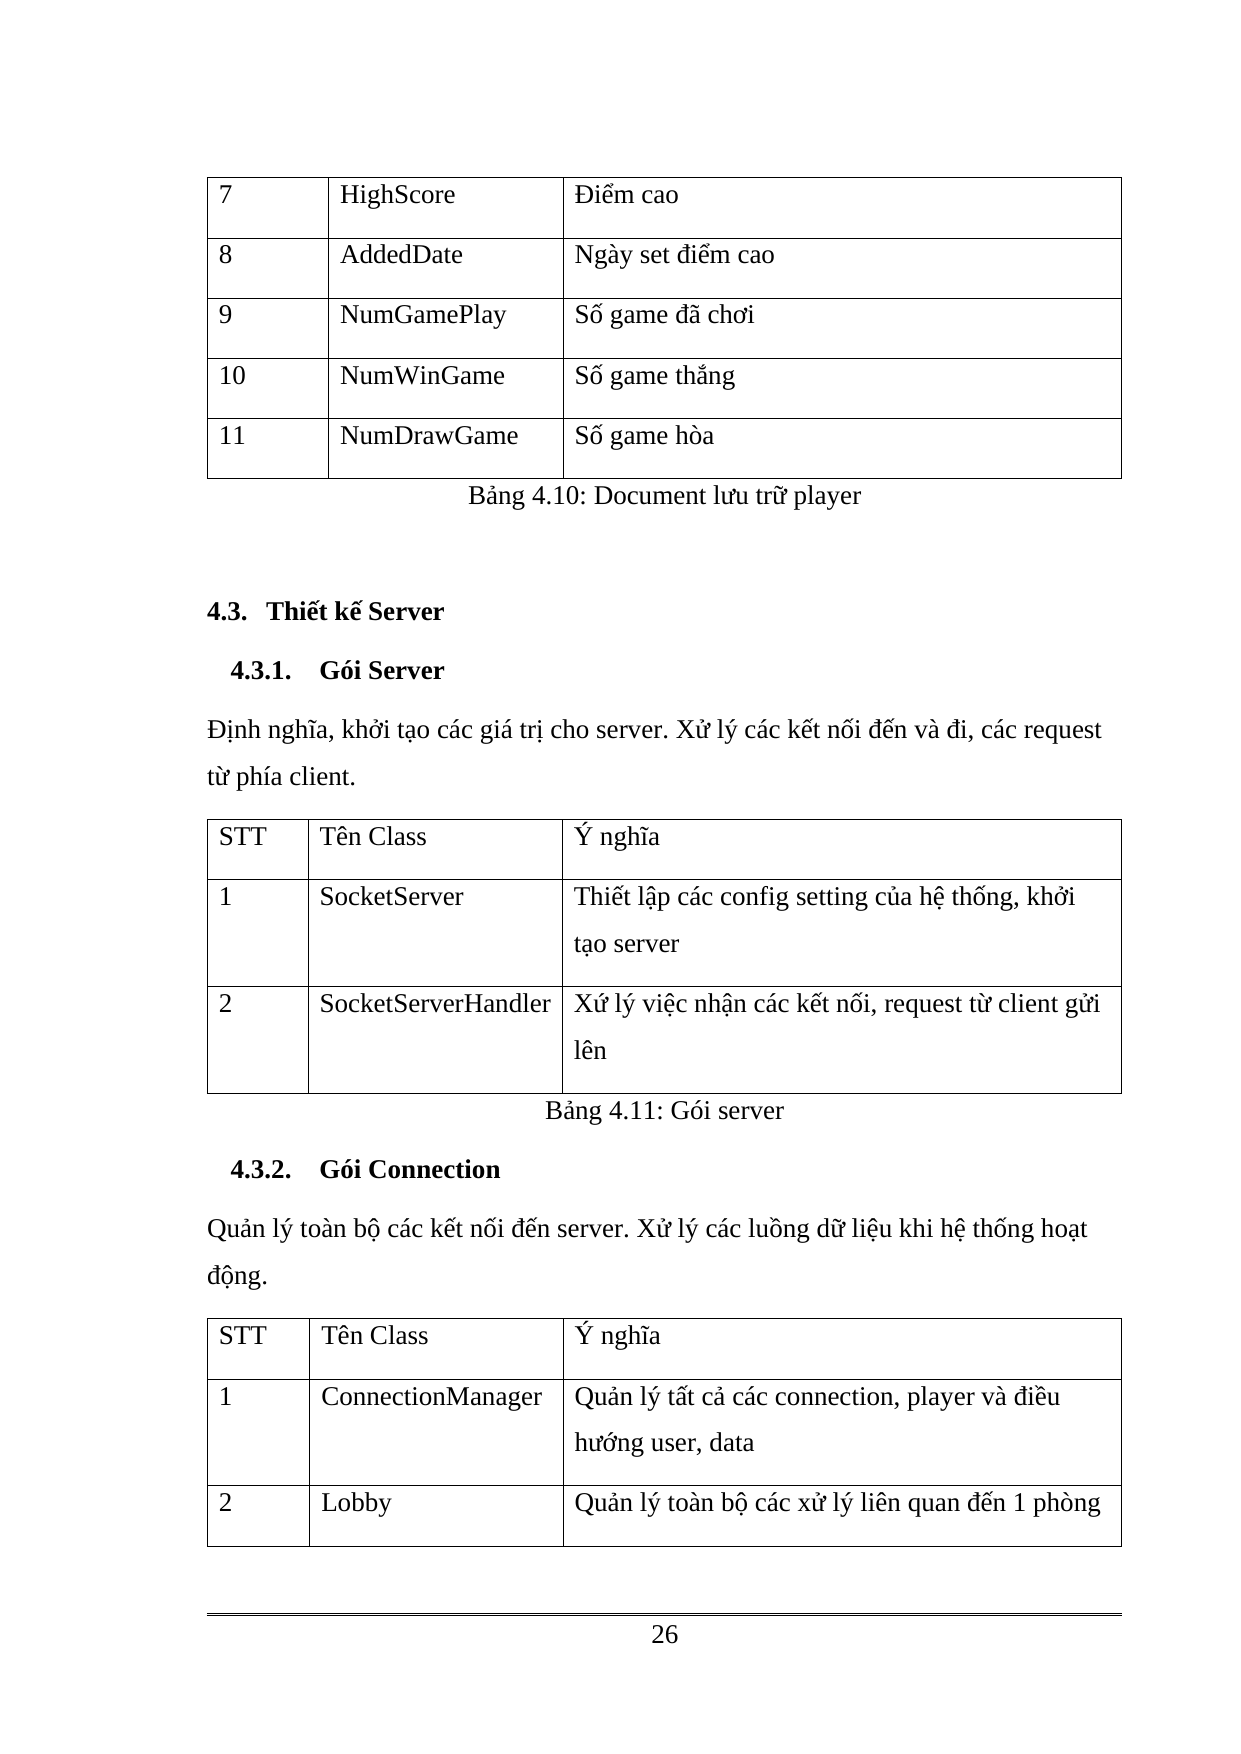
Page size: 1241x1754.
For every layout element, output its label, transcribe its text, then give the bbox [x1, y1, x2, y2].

table_header STT [208, 1319, 309, 1378]
table_cell Điểm cao [564, 178, 1121, 237]
table_cell ConnectionManager [310, 1380, 563, 1485]
table_cell NumGamePlay [329, 299, 563, 358]
table_cell 1 [208, 880, 308, 986]
subtitle Thiết kế Server [207, 595, 1122, 626]
table_cell NumDrawGame [329, 419, 563, 478]
table_cell 1 [208, 1380, 309, 1485]
table_cell 7 [208, 178, 328, 237]
table_cell Số game hòa [564, 419, 1121, 478]
table_cell Số game thắng [564, 359, 1121, 418]
table_cell Số game đã chơi [564, 299, 1121, 358]
table_cell HighScore [329, 178, 563, 237]
text Quản lý toàn bộ các kết nối đến server. Xử lý các luồng dữ liệu khi hệ thống hoạt động. [207, 1212, 1122, 1290]
text Bảng 4.1: Document lưu trữ player [207, 479, 1122, 510]
table_header STT [208, 820, 308, 879]
table_cell 2 [208, 1486, 309, 1546]
table_cell Xứ lý việc nhận các kết nối, request từ client gửi lên [563, 987, 1121, 1093]
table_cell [564, 1486, 1121, 1546]
table_header Ý nghĩa [564, 1319, 1121, 1378]
table_cell Ngày set điểm cao [564, 239, 1121, 298]
table_cell 9 [208, 299, 328, 358]
table_cell 2 [208, 987, 308, 1093]
subtitle Gói Server [230, 654, 1122, 685]
text Bảng 4.3: Gói server [207, 1094, 1122, 1125]
table_cell 8 [208, 239, 328, 298]
table_header Tên Class [310, 1319, 563, 1378]
table_cell Thiết lập các config setting của hệ thống, khởi tạo server [563, 880, 1121, 986]
table_cell AddedDate [329, 239, 563, 298]
table_cell Lobby [310, 1486, 563, 1546]
table_header Ý nghĩa [563, 820, 1121, 879]
table_cell SocketServer [309, 880, 562, 986]
table_cell Quản lý tất cả các connection, player và điều hướng user, data [564, 1380, 1121, 1485]
table_header Tên Class [309, 820, 562, 879]
table_cell 11 [208, 419, 328, 478]
text Định nghĩa, khởi tạo các giá trị cho server. Xử lý các kết nối đến và đi, các request từ phía client. [207, 713, 1122, 791]
table_cell 10 [208, 359, 328, 418]
table_cell SocketServerHandler [309, 987, 562, 1093]
table_cell NumWinGame [329, 359, 563, 418]
subtitle Gói Connection [230, 1153, 1122, 1184]
